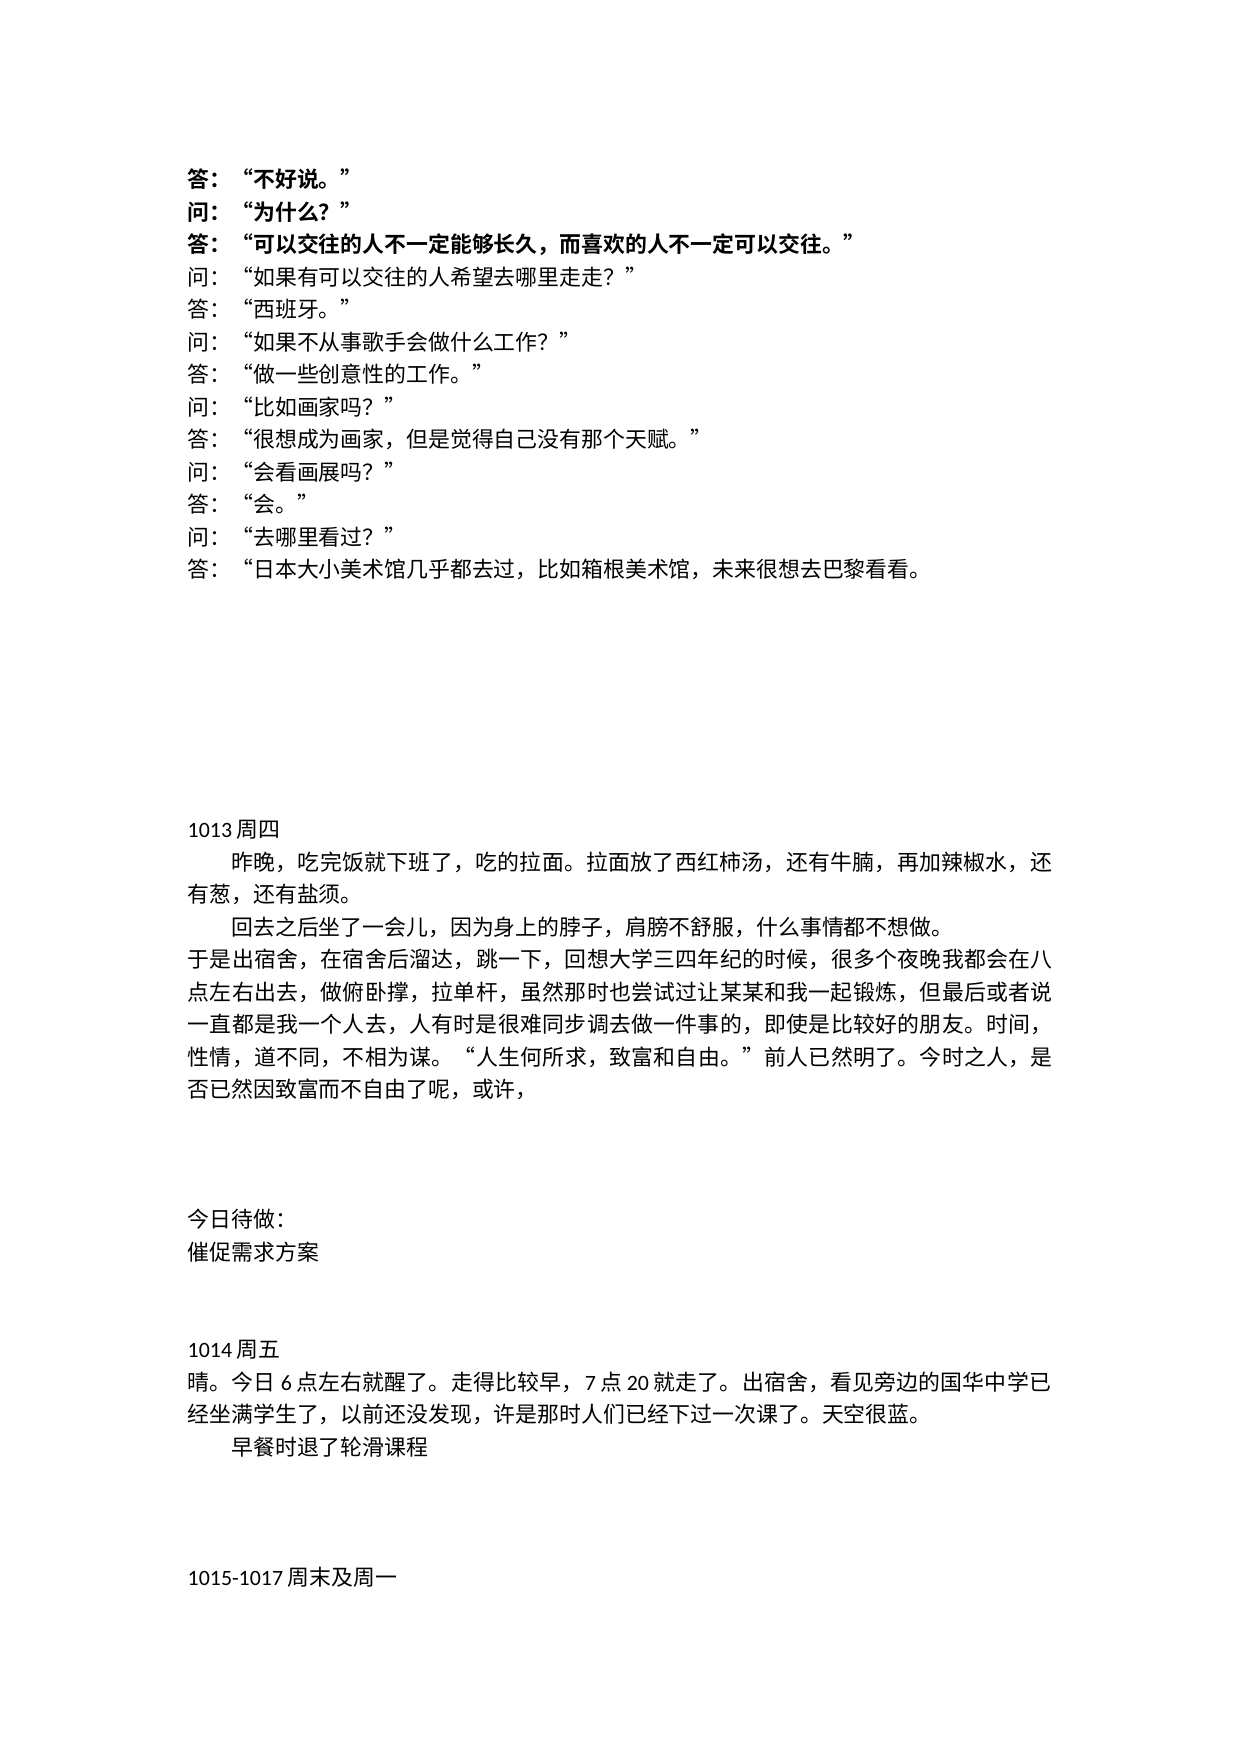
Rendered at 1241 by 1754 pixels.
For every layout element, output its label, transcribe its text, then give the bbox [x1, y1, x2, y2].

text 昨晚，吃完饭就下班了，吃的拉面。拉面放了西红柿汤，还有牛腩，再加辣椒水，还有葱，还有盐须。 [187, 844, 1053, 909]
text 回去之后坐了一会儿，因为身上的脖子，肩膀不舒服，什么事情都不想做。 [187, 909, 1053, 942]
text 1015-1017周末及周一 [187, 1559, 1053, 1592]
text 早餐时退了轮滑课程 [187, 1429, 1053, 1462]
text 答：“可以交往的人不一定能够长久，而喜欢的人不一定可以交往。” [187, 227, 1053, 259]
text 1013周四 [187, 812, 1053, 844]
text 答：“很想成为画家，但是觉得自己没有那个天赋。” [187, 422, 1053, 454]
text 答：“做一些创意性的工作。” [187, 357, 1053, 389]
text 于是出宿舍，在宿舍后溜达，跳一下，回想大学三四年纪的时候，很多个夜晚我都会在八点左右出去，做俯卧撑，拉单杆，虽然那时也尝试过让某某和我一起锻炼，但最后或者说一直都是我一个人去，人有时是很难同步调去做一件事的，即使是比较好的朋友。时间，性情，道不同，不相为谋。“人生何所求，致富和自由。”前人已然明了。今时之人，是否已然因致富而不自由了呢，或许， [187, 942, 1053, 1104]
text 催促需求方案 [187, 1234, 1053, 1267]
text 答：“日本大小美术馆几乎都去过，比如箱根美术馆，未来很想去巴黎看看。 [187, 552, 1053, 584]
text 问：“为什么？” [187, 194, 1053, 227]
text 今日待做： [187, 1202, 1053, 1234]
text 晴。今日6点左右就醒了。走得比较早，7点20就走了。出宿舍，看见旁边的国华中学已经坐满学生了，以前还没发现，许是那时人们已经下过一次课了。天空很蓝。 [187, 1364, 1053, 1429]
text 1014周五 [187, 1332, 1053, 1364]
text 答：“西班牙。” [187, 292, 1053, 324]
text 问：“会看画展吗？” [187, 454, 1053, 487]
text 问：“如果有可以交往的人希望去哪里走走？” [187, 259, 1053, 292]
text 问：“比如画家吗？” [187, 389, 1053, 422]
text 问：“去哪里看过？” [187, 519, 1053, 552]
text 答：“不好说。” [187, 162, 1053, 194]
text 问：“如果不从事歌手会做什么工作？” [187, 324, 1053, 357]
text 答：“会。” [187, 487, 1053, 519]
